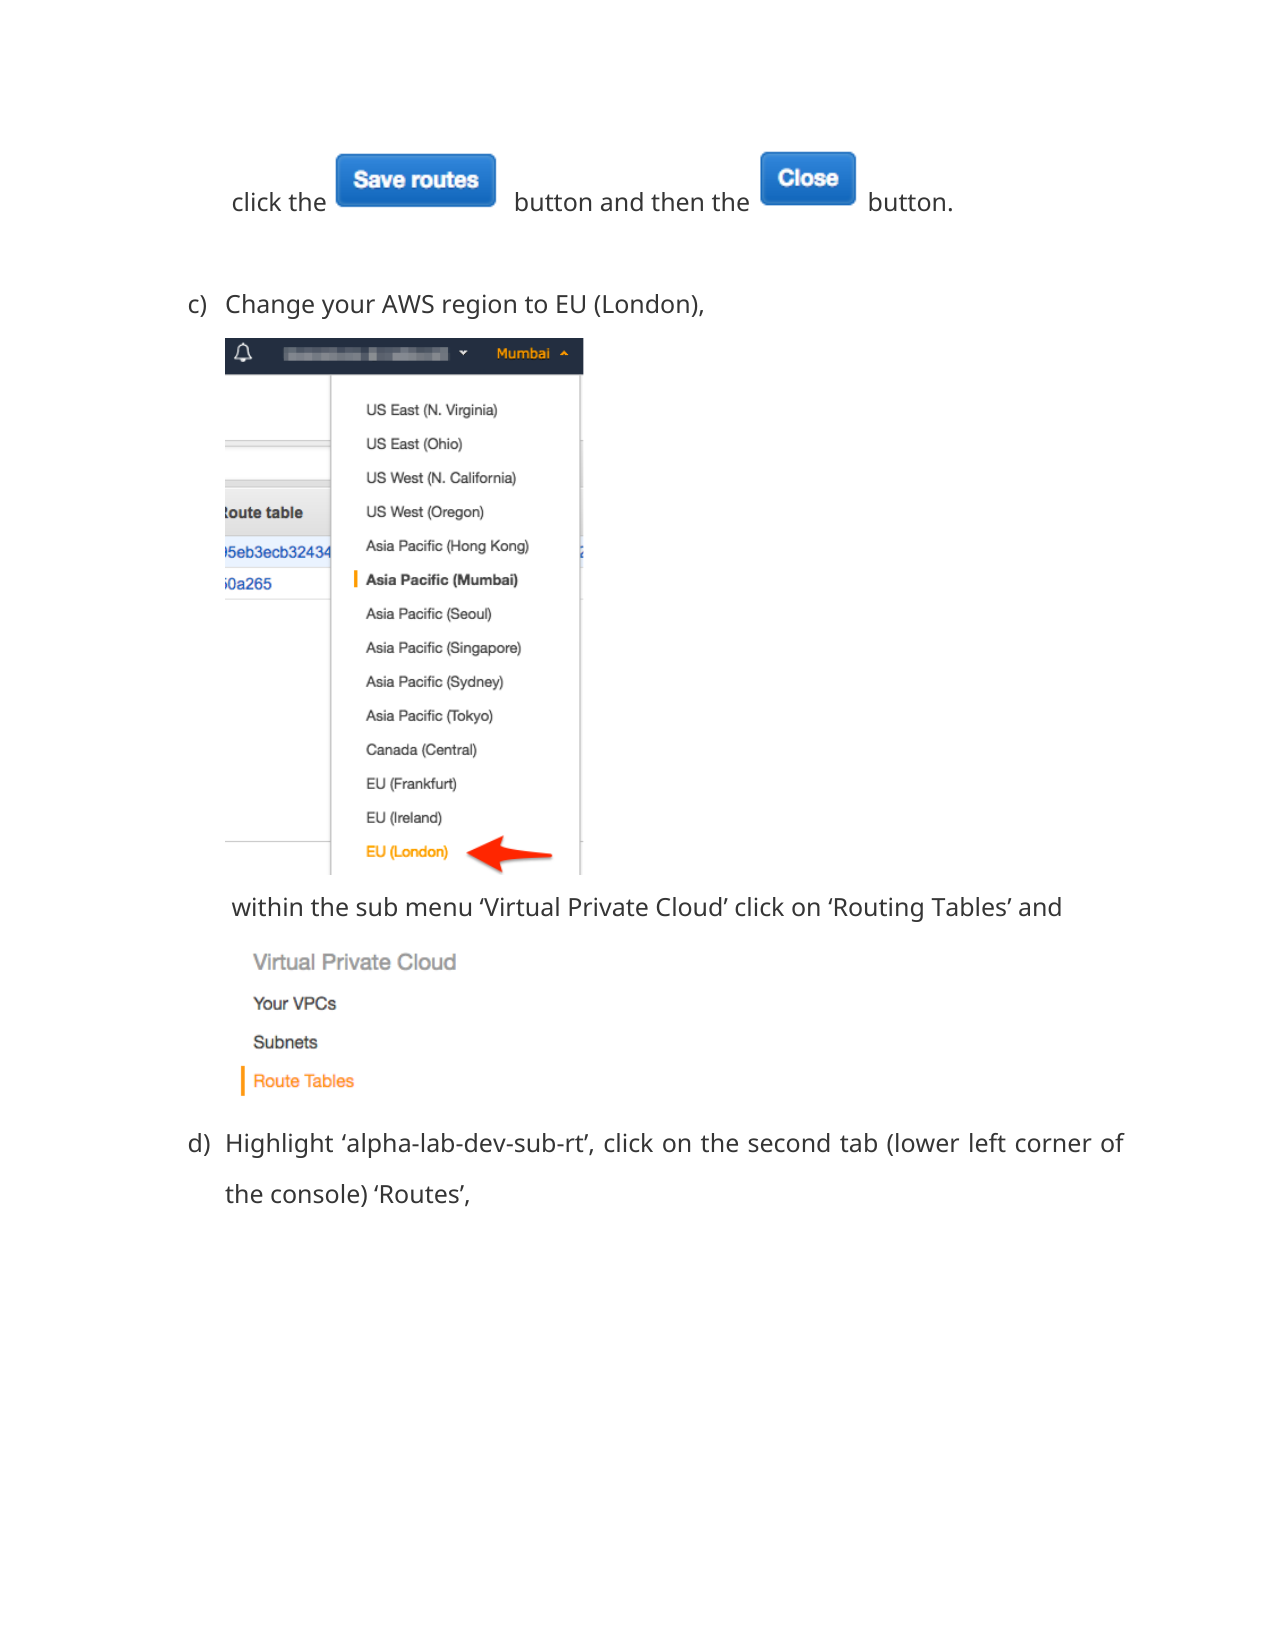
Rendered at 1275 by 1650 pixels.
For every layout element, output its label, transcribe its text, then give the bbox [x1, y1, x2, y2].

list Change your AWS region to EU (London), [187, 287, 1125, 321]
picture [225, 338, 584, 875]
picture [756, 150, 861, 212]
picture [333, 151, 501, 212]
text within the sub menu ‘Virtual Private Cloud’ click on ‘Routing Tables’ and [225, 890, 1125, 924]
list Highlight ‘alpha-lab-dev-sub-rt’, click on the second tab (lower left corner of the console) ‘Routes’, [187, 1126, 1125, 1211]
picture [225, 941, 477, 1111]
